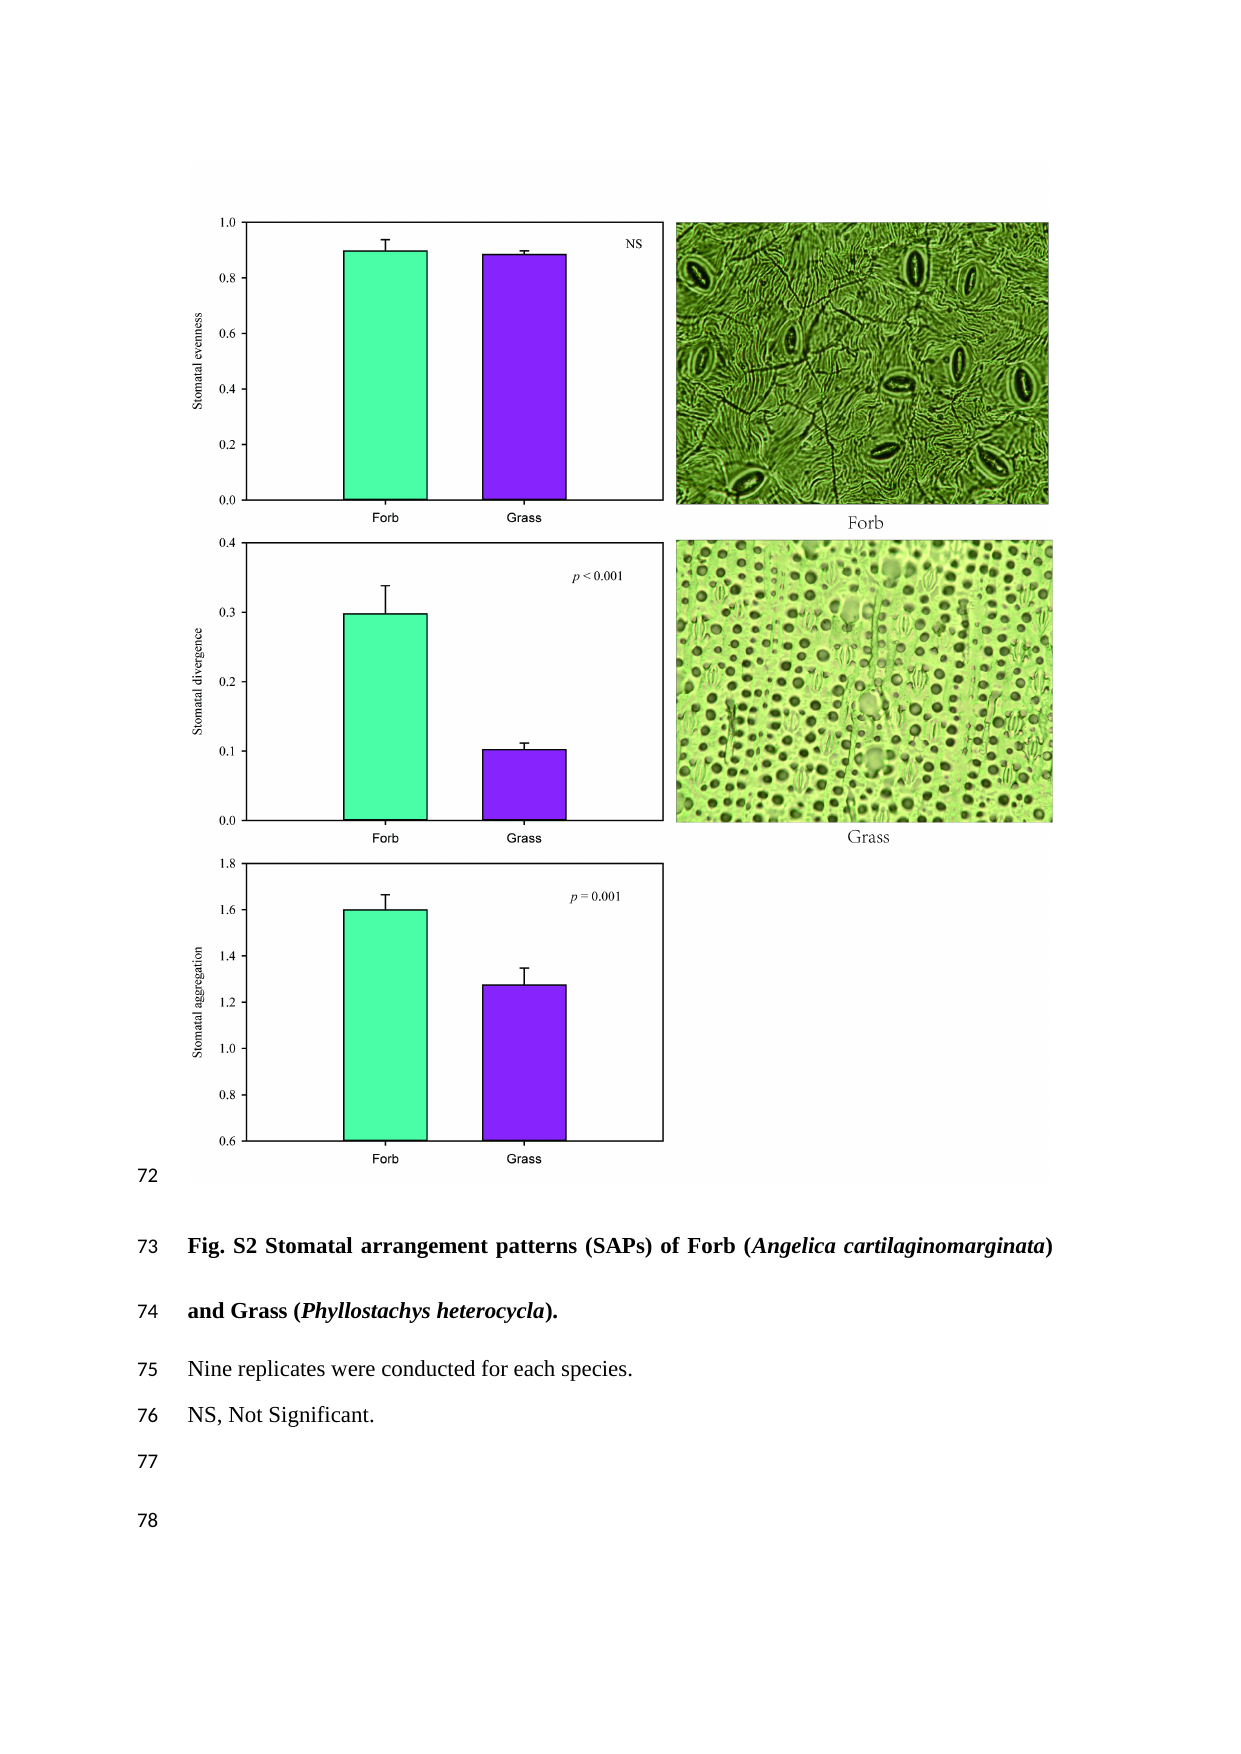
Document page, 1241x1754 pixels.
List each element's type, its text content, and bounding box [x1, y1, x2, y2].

text NS, Not Significant. [187, 1398, 1053, 1431]
text Fig. S2 Stomatal arrangement patterns (SAPs) of Forb (Angelica cartilaginomarginata) and Grass (Phyllostachys heterocycla). [187, 1229, 1053, 1326]
text Nine replicates were conducted for each species. [187, 1352, 1053, 1385]
picture [187, 162, 1053, 1183]
